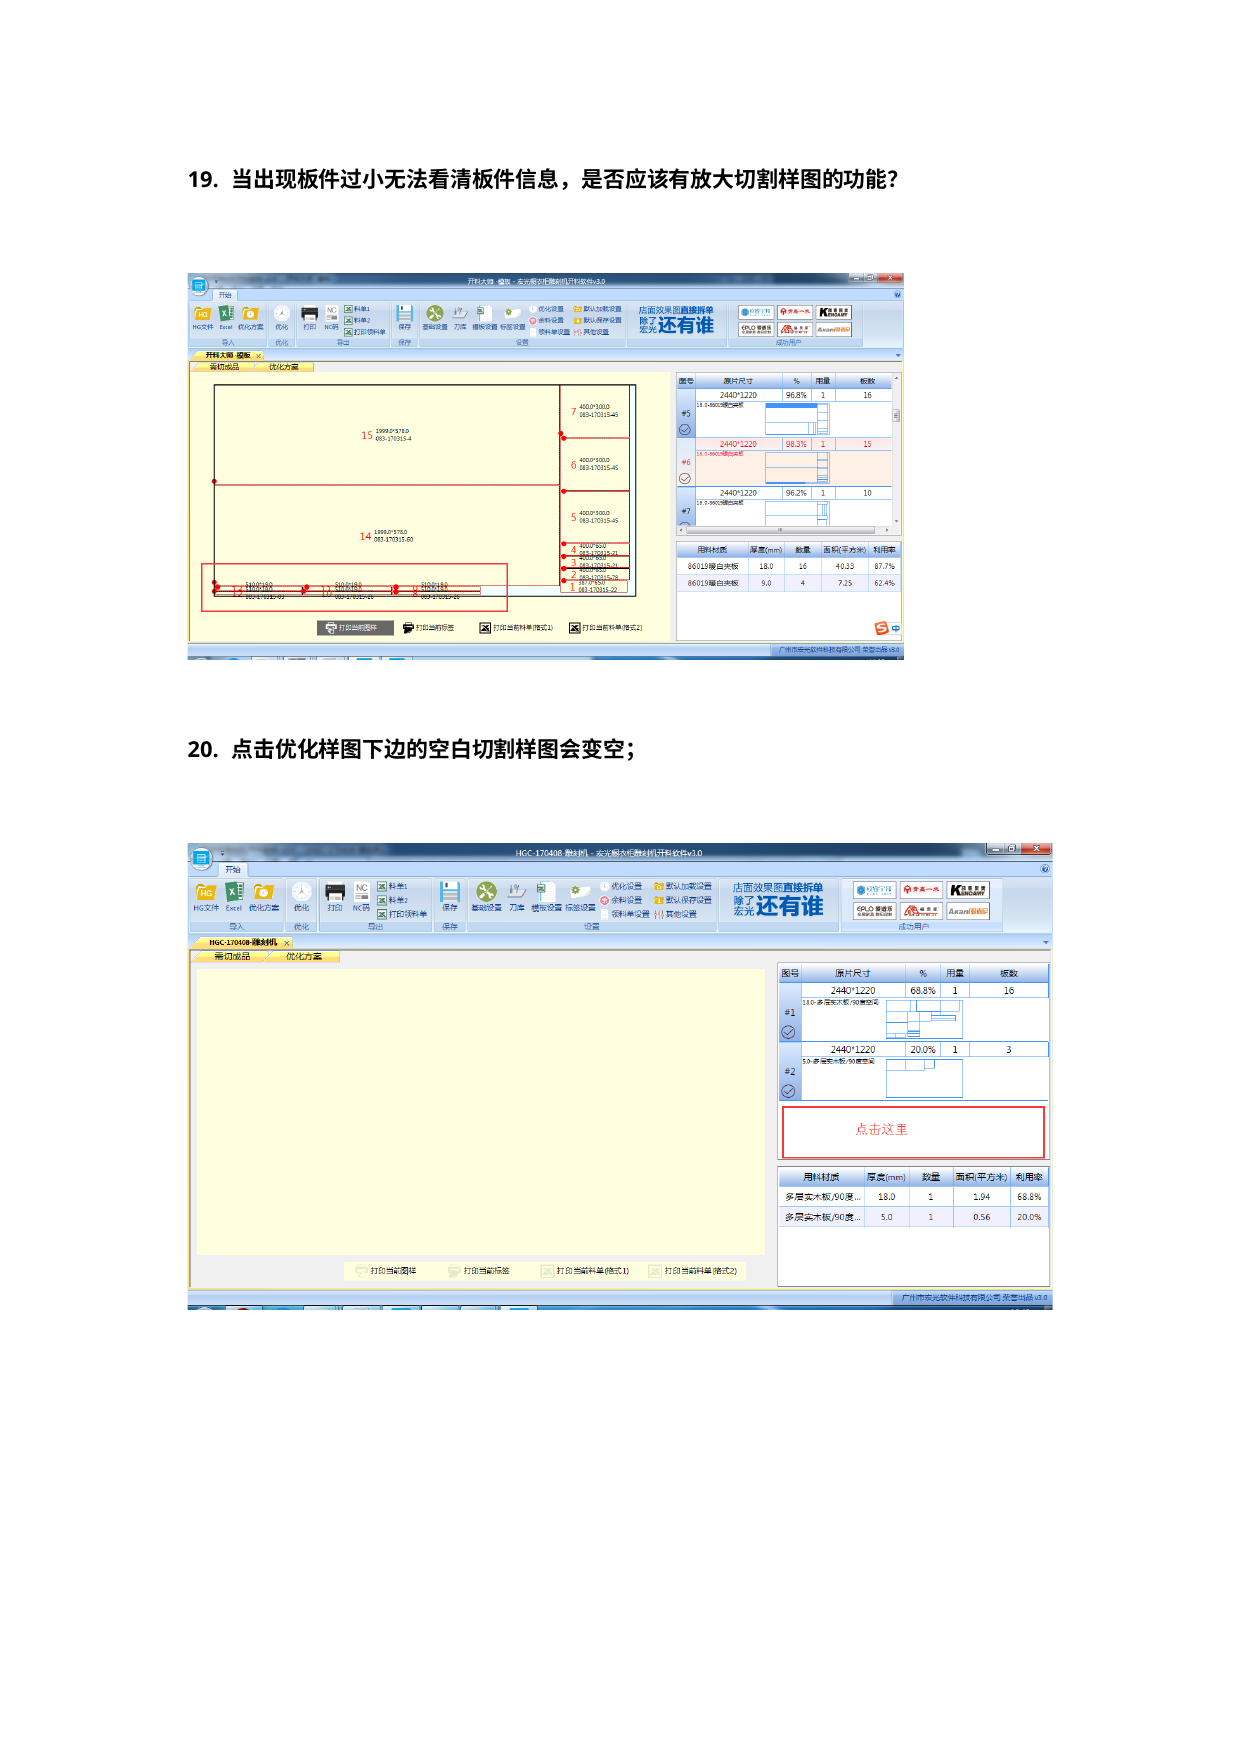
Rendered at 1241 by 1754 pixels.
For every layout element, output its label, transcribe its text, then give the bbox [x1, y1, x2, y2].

picture [187, 843, 1053, 1310]
picture [187, 273, 904, 660]
subtitle 当出现板件过小无法看清板件信息，是否应该有放大切割样图的功能？ [187, 162, 1053, 194]
subtitle 点击优化样图下边的空白切割样图会变空； [187, 732, 1053, 764]
